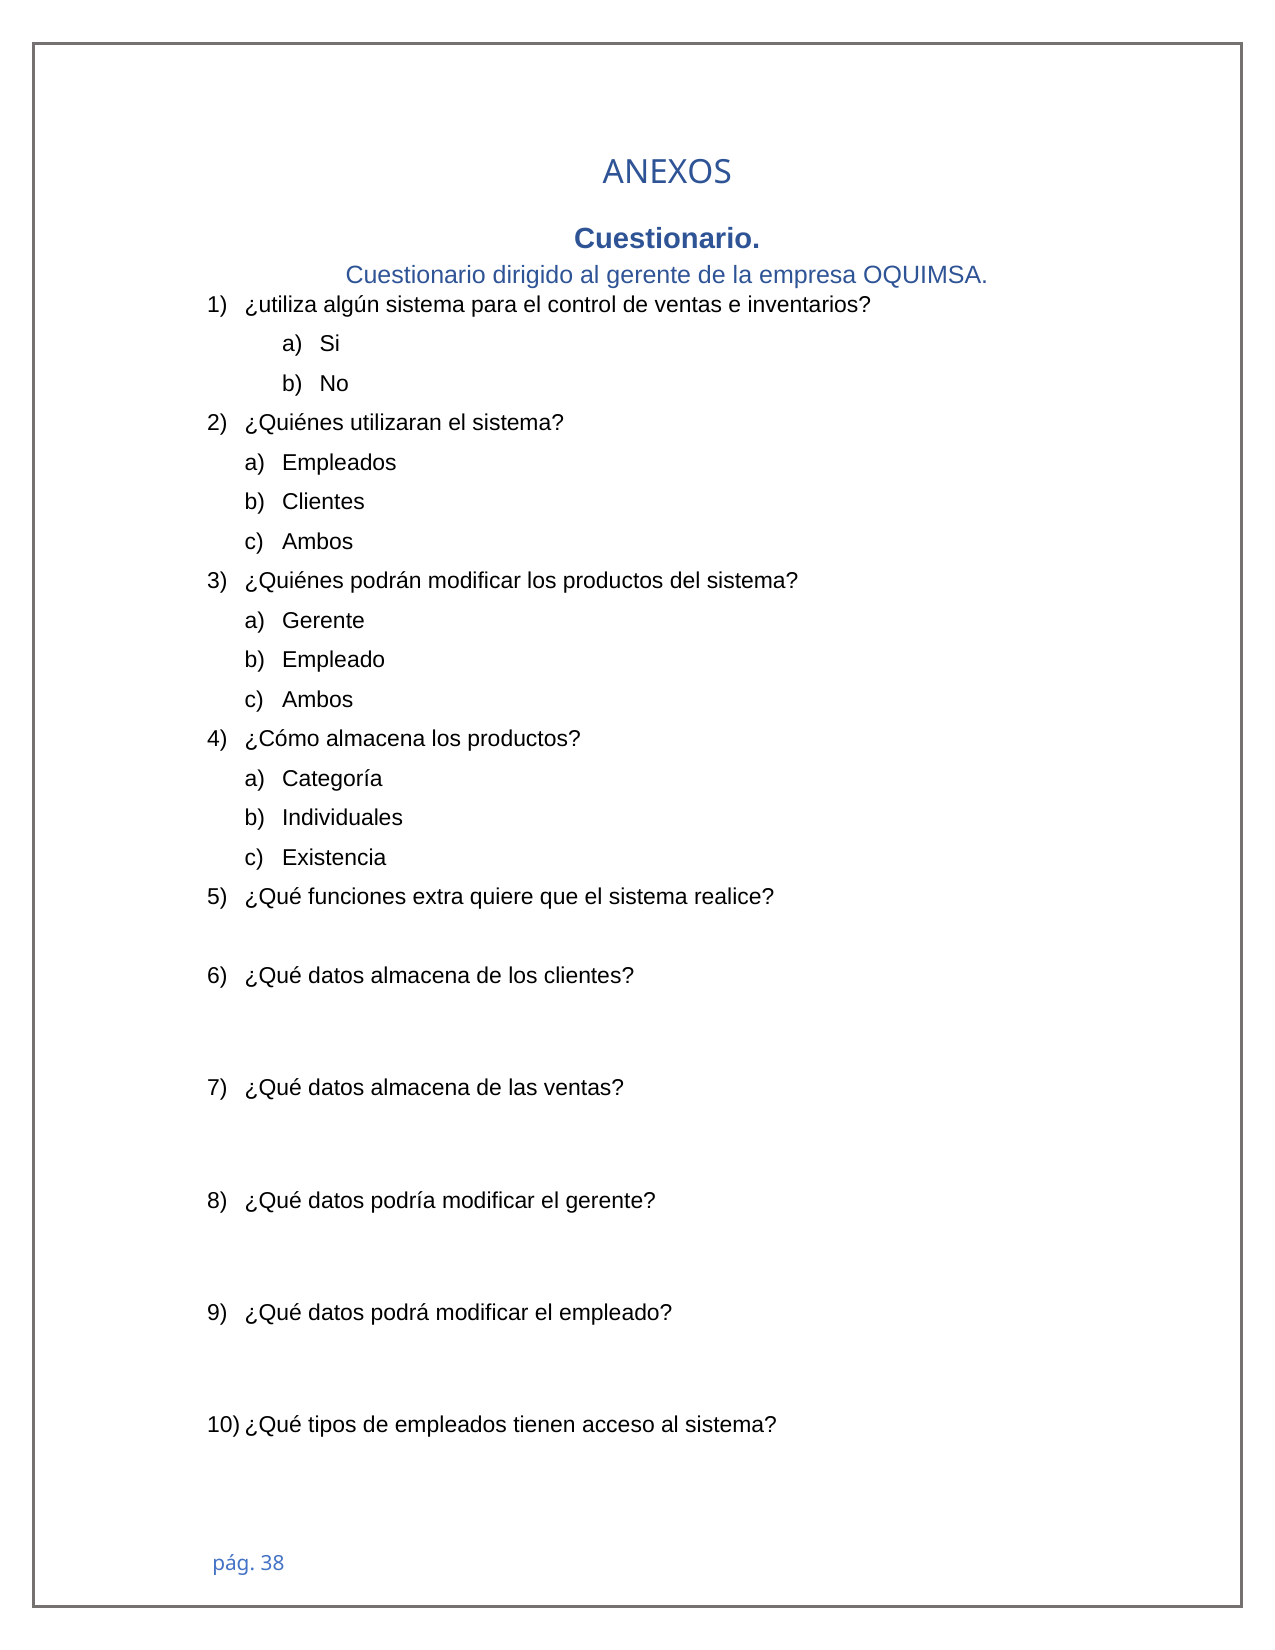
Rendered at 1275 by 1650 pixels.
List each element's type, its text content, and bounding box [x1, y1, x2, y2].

list Si [282, 330, 1127, 357]
list ¿Qué datos almacena de las ventas? [207, 1074, 1127, 1101]
list Gerente [244, 607, 1127, 633]
list Categoría [244, 765, 1127, 791]
subtitle Cuestionario. [207, 221, 1127, 254]
list Empleado [244, 646, 1127, 673]
list ¿Qué datos podrá modificar el empleado? [207, 1299, 1127, 1325]
list Clientes [244, 488, 1127, 515]
list ¿Quiénes utilizaran el sistema? [207, 409, 1127, 436]
list No [282, 370, 1127, 396]
list ¿Qué tipos de empleados tienen acceso al sistema? [207, 1411, 1127, 1438]
list ¿Qué datos podría modificar el gerente? [207, 1187, 1127, 1213]
list Individuales [244, 804, 1127, 831]
subtitle ANEXOS [207, 148, 1127, 193]
list ¿Quiénes podrán modificar los productos del sistema? [207, 567, 1127, 594]
list ¿Qué datos almacena de los clientes? [207, 962, 1127, 988]
list ¿utiliza algún sistema para el control de ventas e inventarios? [207, 291, 1127, 317]
subtitle Cuestionario dirigido al gerente de la empresa OQUIMSA. [207, 261, 1127, 289]
list Existencia [244, 844, 1127, 870]
list ¿Cómo almacena los productos? [207, 725, 1127, 752]
list Ambos [244, 528, 1127, 554]
list Empleados [244, 449, 1127, 475]
list ¿Qué funciones extra quiere que el sistema realice? [207, 883, 1127, 909]
list Ambos [244, 686, 1127, 712]
